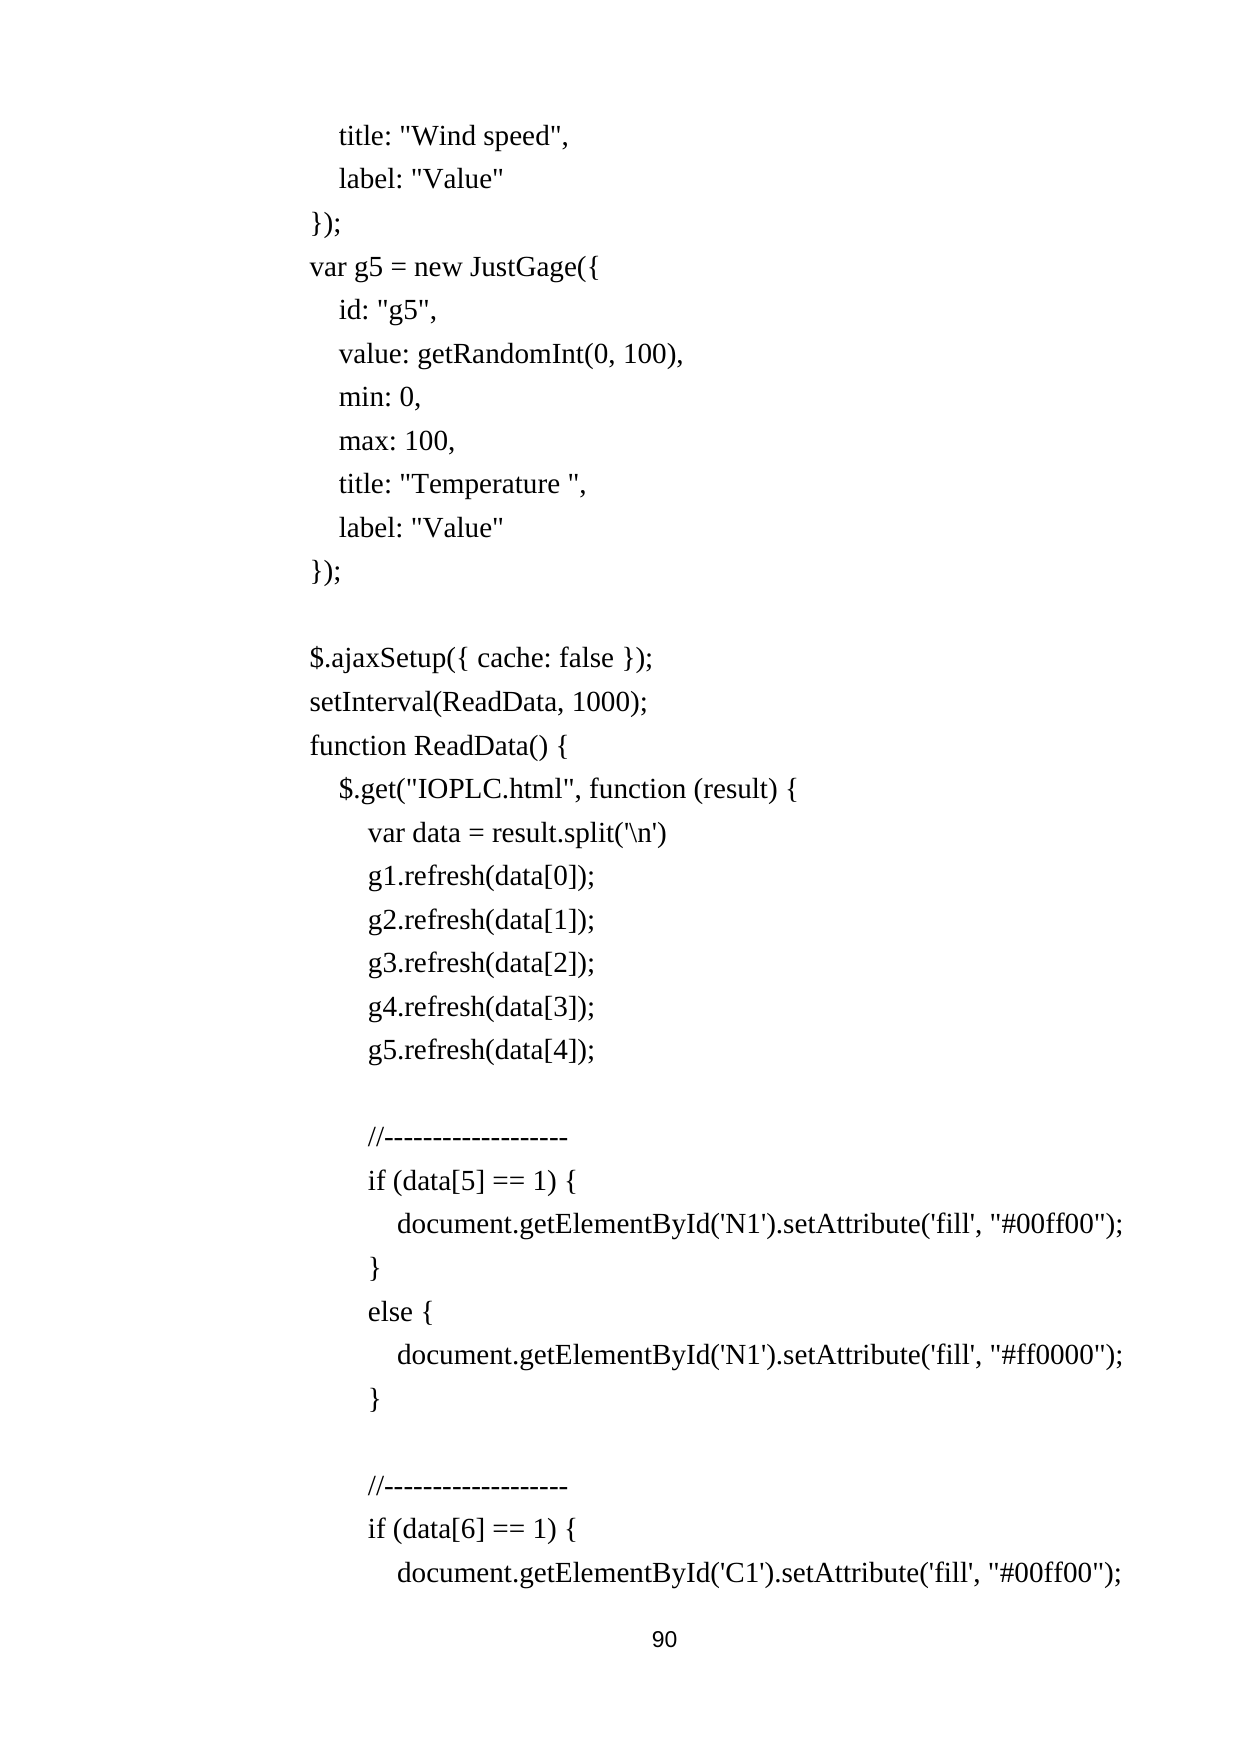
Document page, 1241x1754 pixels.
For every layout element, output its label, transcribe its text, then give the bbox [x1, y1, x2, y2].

text g3.refresh(data[2]); [177, 945, 1152, 979]
text setInterval(ReadData, 1000); [177, 684, 1152, 718]
text g2.refresh(data[1]); [177, 902, 1152, 935]
text g4.refresh(data[3]); [177, 989, 1152, 1022]
text g1.refresh(data[0]); [177, 858, 1152, 892]
text value: getRandomInt(0, 100), [177, 336, 1152, 369]
text min: 0, [177, 379, 1152, 413]
text document.getElementById('C1').setAttribute('fill', "#00ff00"); [177, 1555, 1152, 1588]
text else { [177, 1294, 1152, 1327]
text //------------------- [177, 1468, 1152, 1501]
text if (data[5] == 1) { [177, 1163, 1152, 1197]
text label: "Value" [177, 162, 1152, 195]
text $.get("IOPLC.html", function (result) { [177, 771, 1152, 805]
text } [177, 1381, 1152, 1414]
text title: "Temperature ", [177, 466, 1152, 500]
text }); [177, 205, 1152, 239]
text }); [177, 553, 1152, 587]
text title: "Wind speed", [177, 118, 1152, 152]
text function ReadData() { [177, 728, 1152, 761]
text g5.refresh(data[4]); [177, 1032, 1152, 1066]
text $.ajaxSetup({ cache: false }); [177, 641, 1152, 674]
text max: 100, [177, 423, 1152, 456]
text var g5 = new JustGage({ [177, 249, 1152, 282]
text label: "Value" [177, 510, 1152, 543]
text var data = result.split('\n') [177, 815, 1152, 848]
text document.getElementById('N1').setAttribute('fill', "#00ff00"); [177, 1207, 1152, 1240]
text //------------------- [177, 1119, 1152, 1153]
text id: "g5", [177, 292, 1152, 326]
text } [177, 1250, 1152, 1284]
text if (data[6] == 1) { [177, 1511, 1152, 1545]
text document.getElementById('N1').setAttribute('fill', "#ff0000"); [177, 1337, 1152, 1371]
